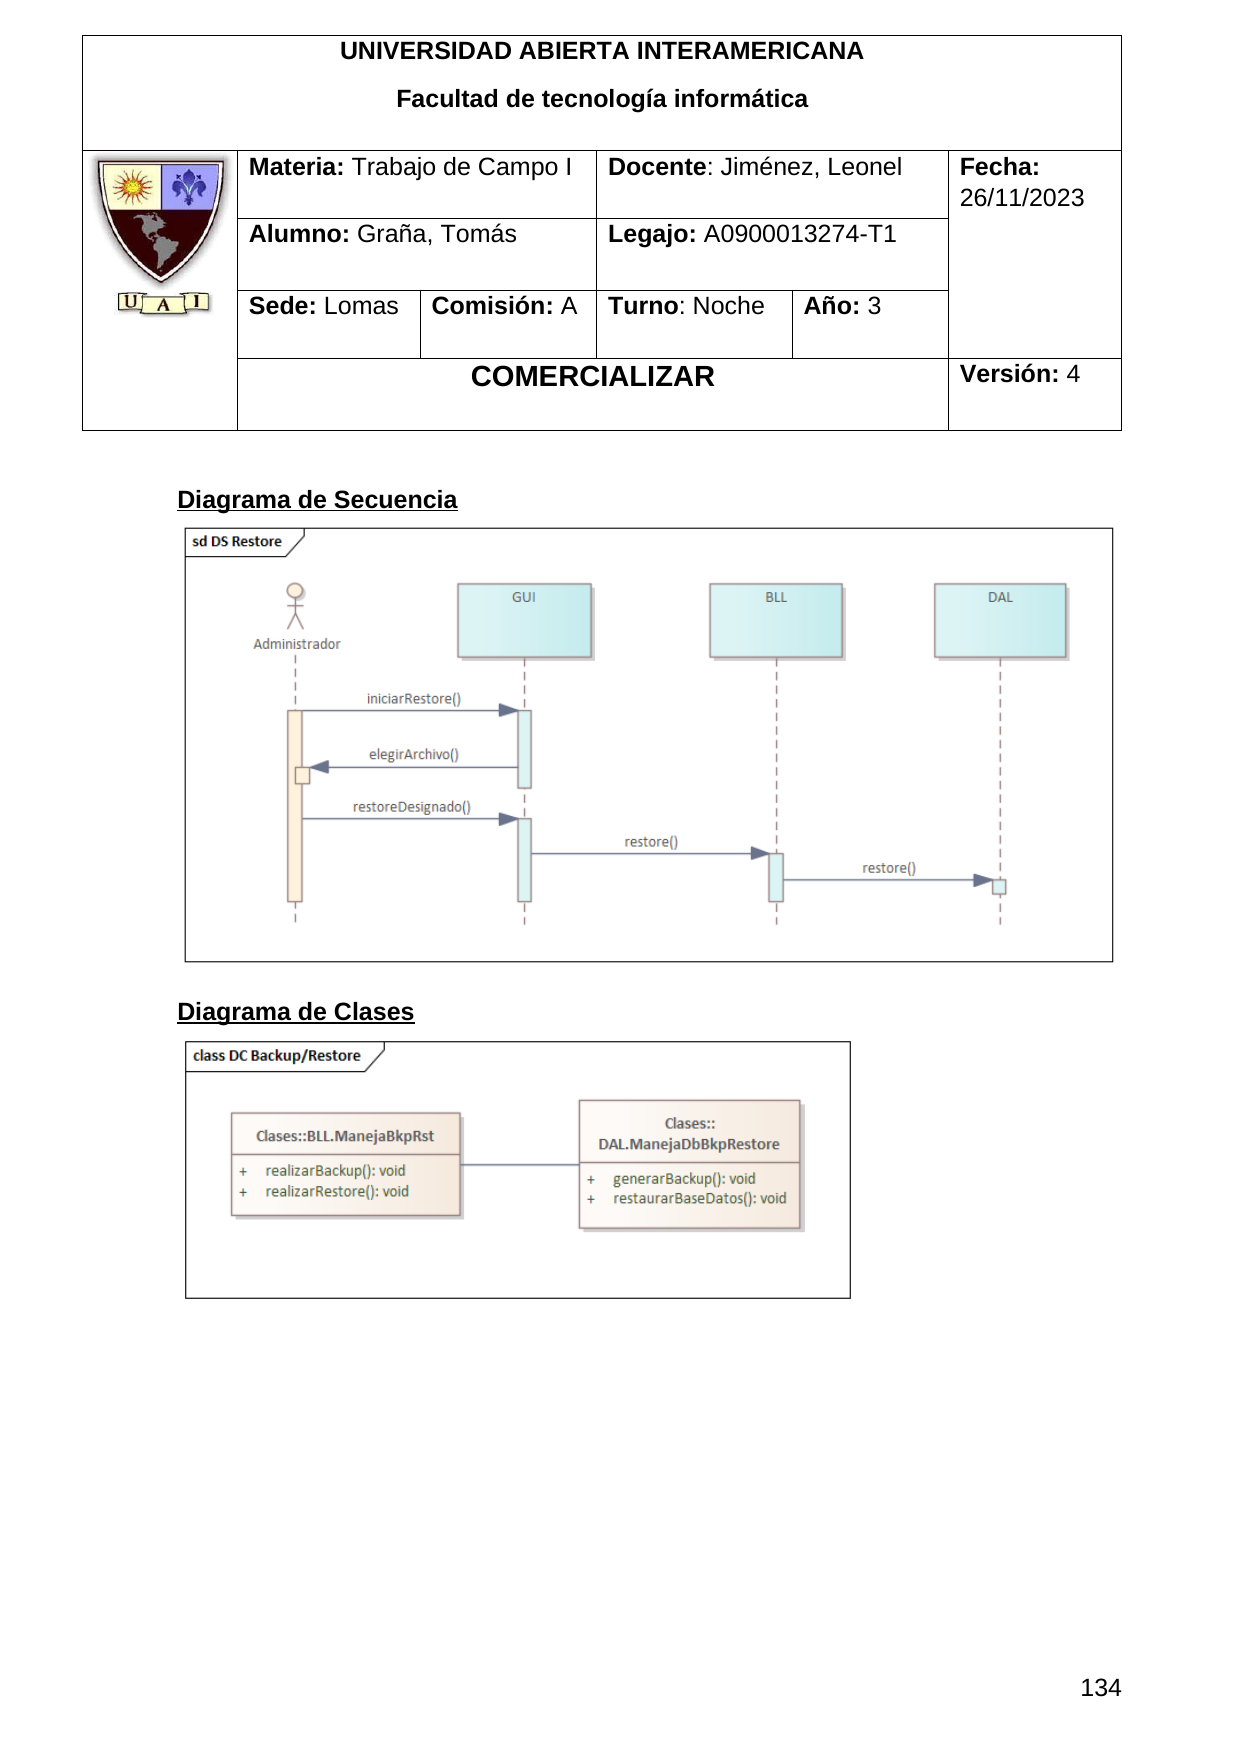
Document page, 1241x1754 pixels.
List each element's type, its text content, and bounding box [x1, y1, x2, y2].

subtitle Diagrama de Clases [177, 997, 1122, 1026]
picture [177, 1032, 859, 1307]
picture [87, 151, 234, 320]
picture [177, 520, 1122, 970]
subtitle Diagrama de Secuencia [177, 485, 1122, 513]
